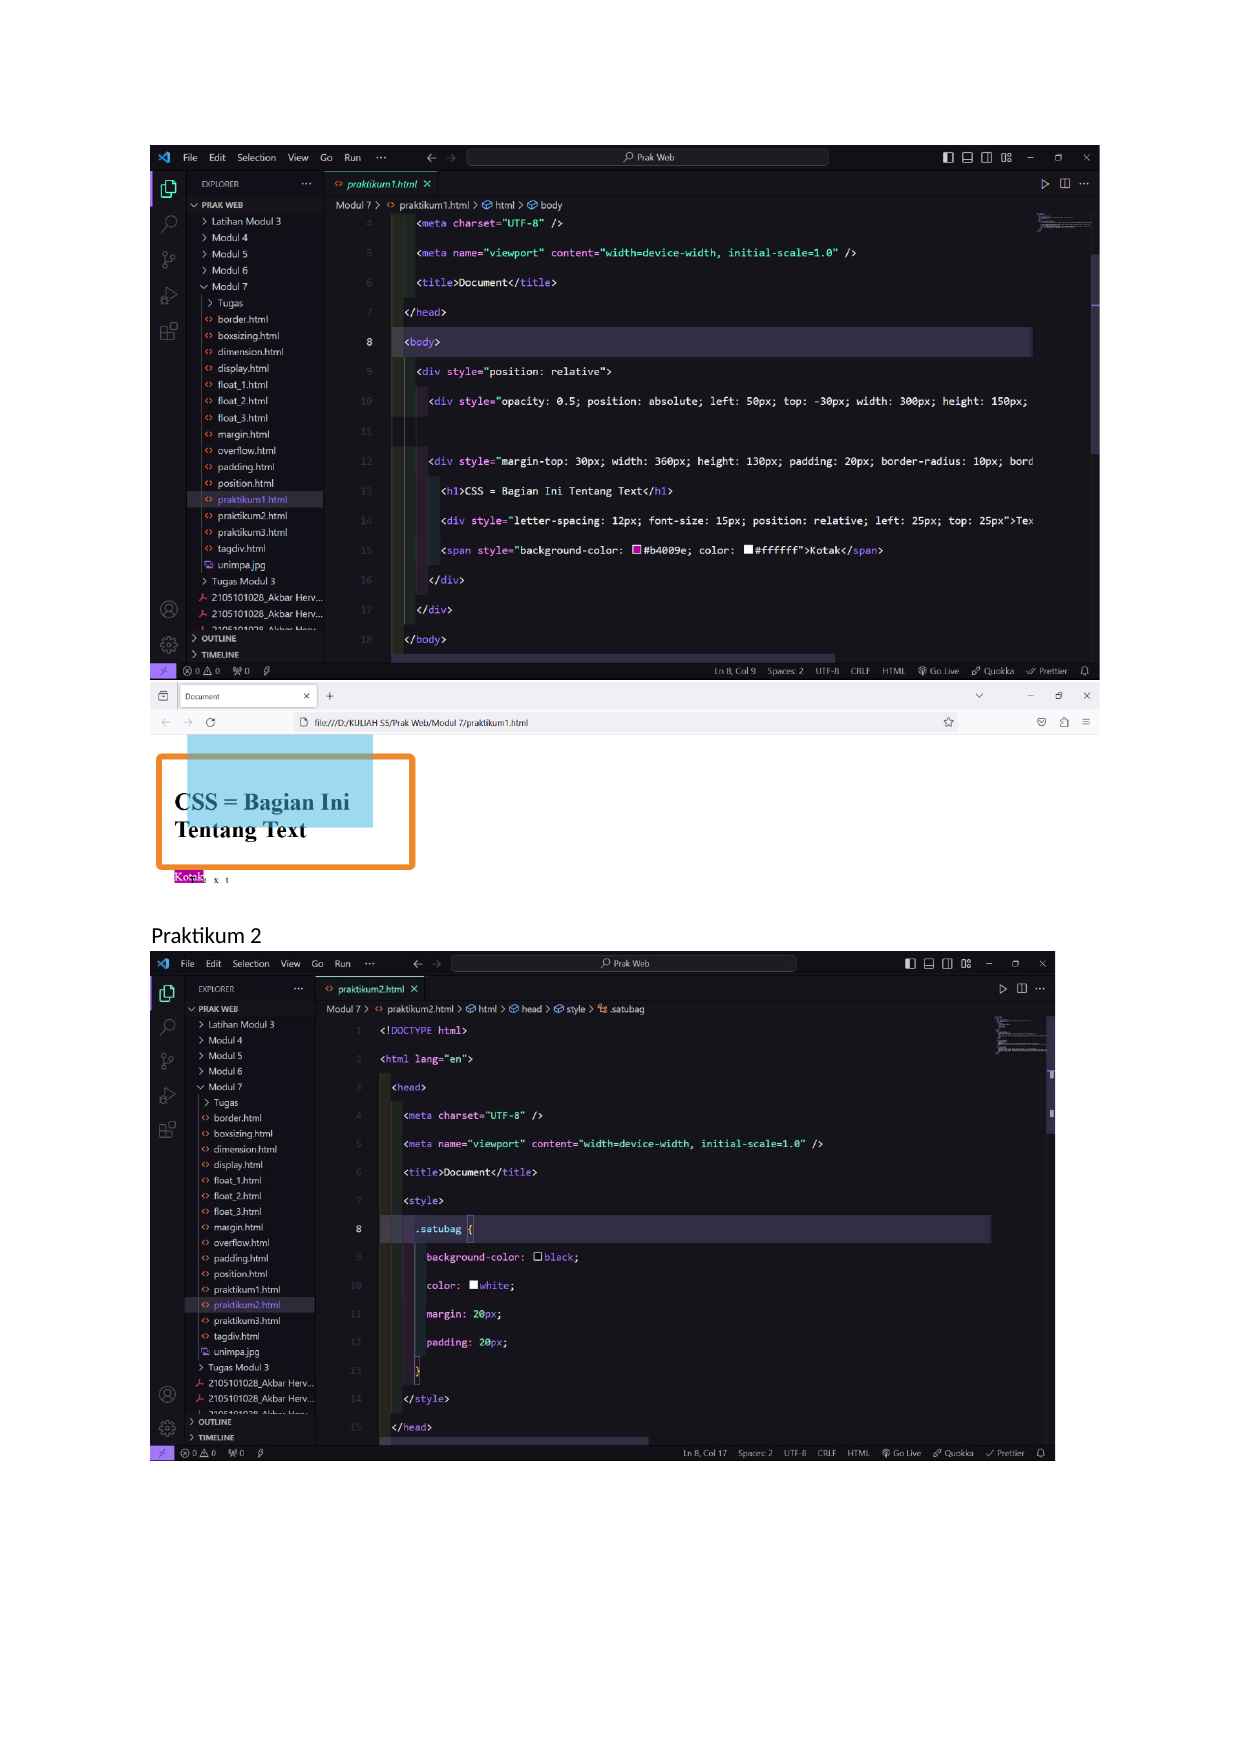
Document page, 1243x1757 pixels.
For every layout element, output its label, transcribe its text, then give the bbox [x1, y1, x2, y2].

picture [150, 951, 1055, 1461]
picture [150, 145, 1100, 883]
text Praktikum 2 [121, 922, 261, 950]
